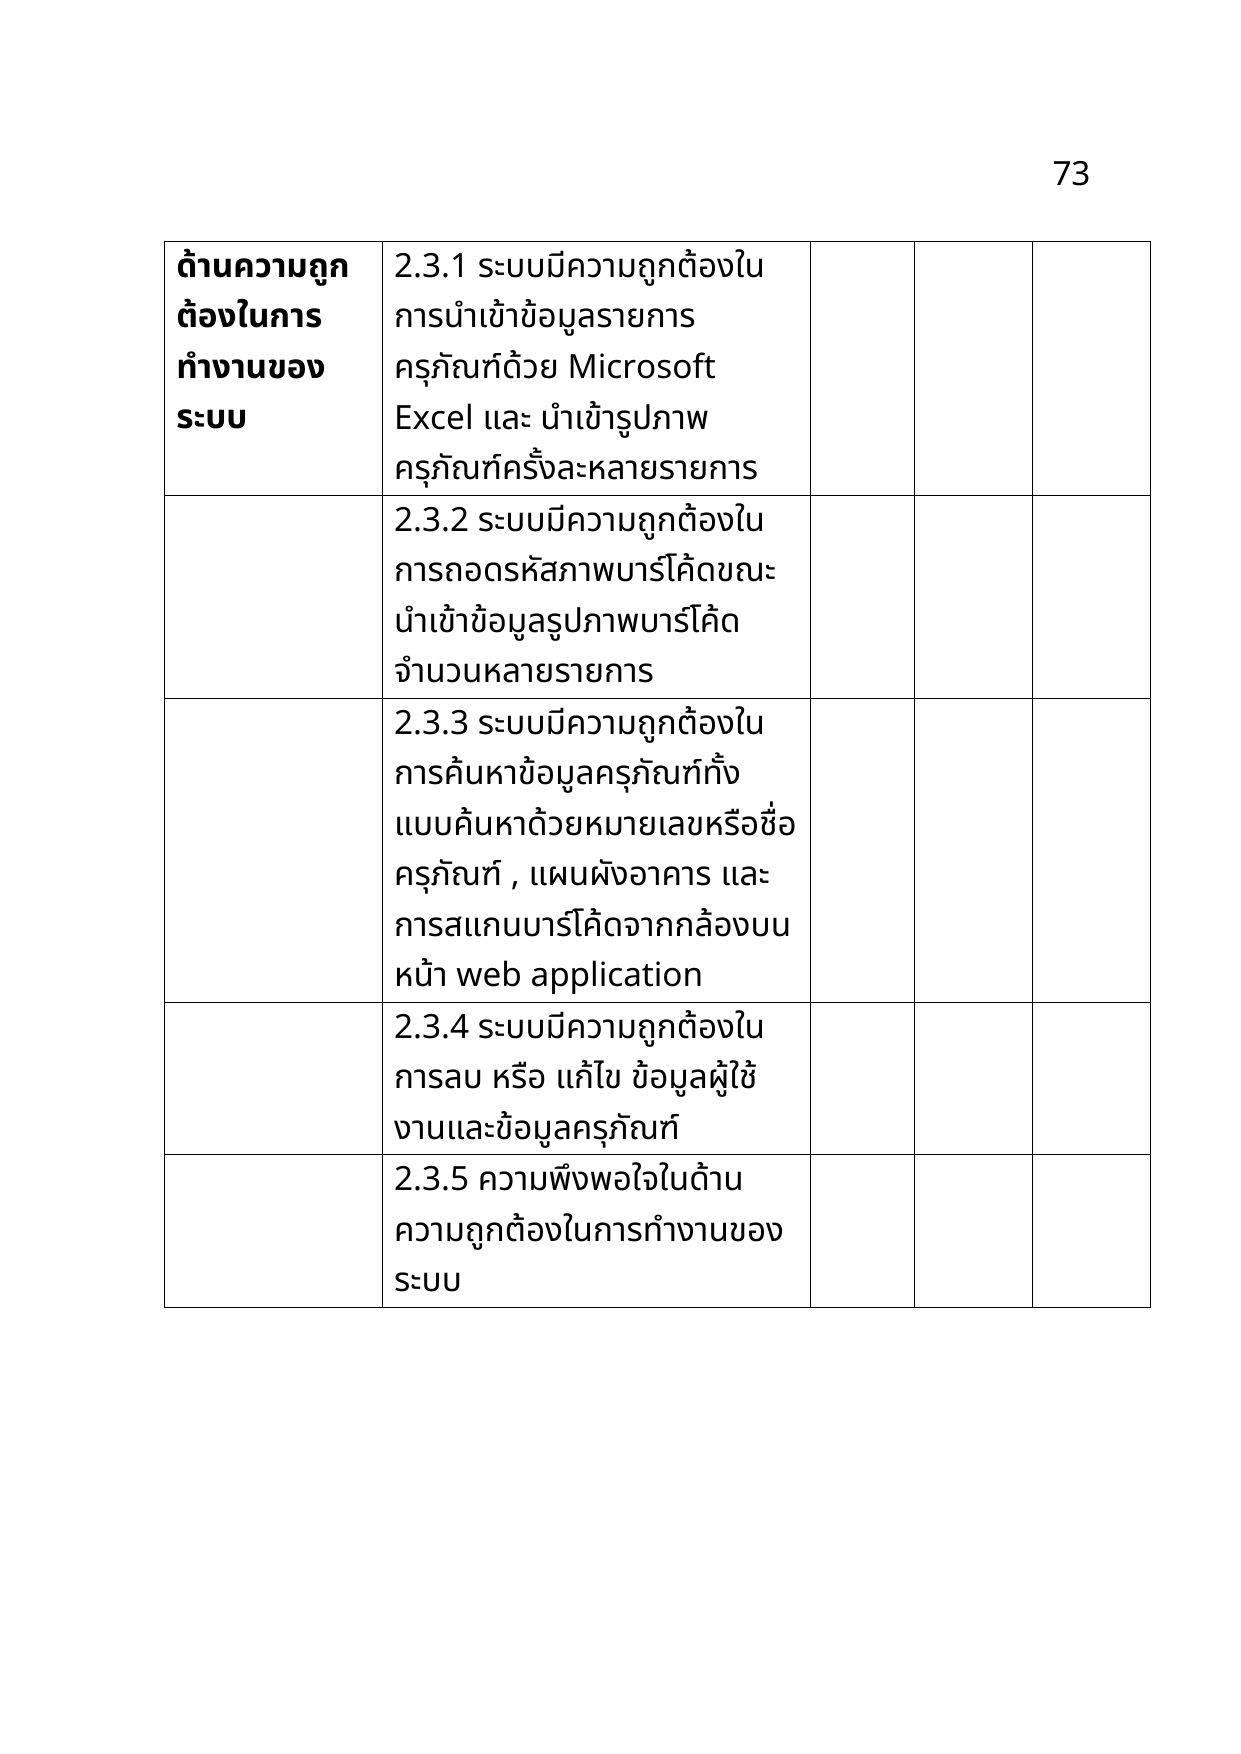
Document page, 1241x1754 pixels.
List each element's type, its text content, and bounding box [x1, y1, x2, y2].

table_cell [915, 1003, 1032, 1154]
table_cell [165, 699, 382, 1002]
table_cell 2.3.5 ความพึงพอใจในด้านความถูกต้องในการทำงานของระบบ [383, 1155, 810, 1307]
table_cell [1033, 496, 1150, 697]
table_cell [165, 496, 382, 697]
table_cell [1033, 1003, 1150, 1154]
table_cell [811, 496, 914, 697]
table_cell 2.3.3 ระบบมีความถูกต้องในการค้นหาข้อมูลครุภัณฑ์ทั้งแบบค้นหาด้วยหมายเลขหรือชื่อครุภัณฑ์ , แผนผังอาคาร และการสแกนบาร์โค้ดจากกล้องบนหน้า web application [383, 699, 810, 1002]
table_cell [915, 1155, 1032, 1307]
table_cell 2.3.4 ระบบมีความถูกต้องในการลบ หรือ แก้ไข ข้อมูลผู้ใช้งานและข้อมูลครุภัณฑ์ [383, 1003, 810, 1154]
table_cell [811, 242, 914, 494]
table_cell 2.3.1 ระบบมีความถูกต้องในการนำเข้าข้อมูลรายการครุภัณฑ์ด้วย Microsoft Excel และ นำเข้ารูปภาพครุภัณฑ์ครั้งละหลายรายการ [383, 242, 810, 494]
table_cell ด้านความถูกต้องในการทำงานของระบบ [165, 242, 382, 494]
table_cell 2.3.2 ระบบมีความถูกต้องในการถอดรหัสภาพบาร์โค้ดขณะนำเข้าข้อมูลรูปภาพบาร์โค้ดจำนวนหลายรายการ [383, 496, 810, 697]
table_cell [165, 1003, 382, 1154]
table_cell [915, 699, 1032, 1002]
table_cell [1033, 242, 1150, 494]
table_cell [811, 1003, 914, 1154]
table_cell [811, 699, 914, 1002]
table_cell [1033, 699, 1150, 1002]
table_cell [1033, 1155, 1150, 1307]
table_cell [165, 1155, 382, 1307]
table_cell [915, 496, 1032, 697]
table_cell [915, 242, 1032, 494]
table_cell [811, 1155, 914, 1307]
